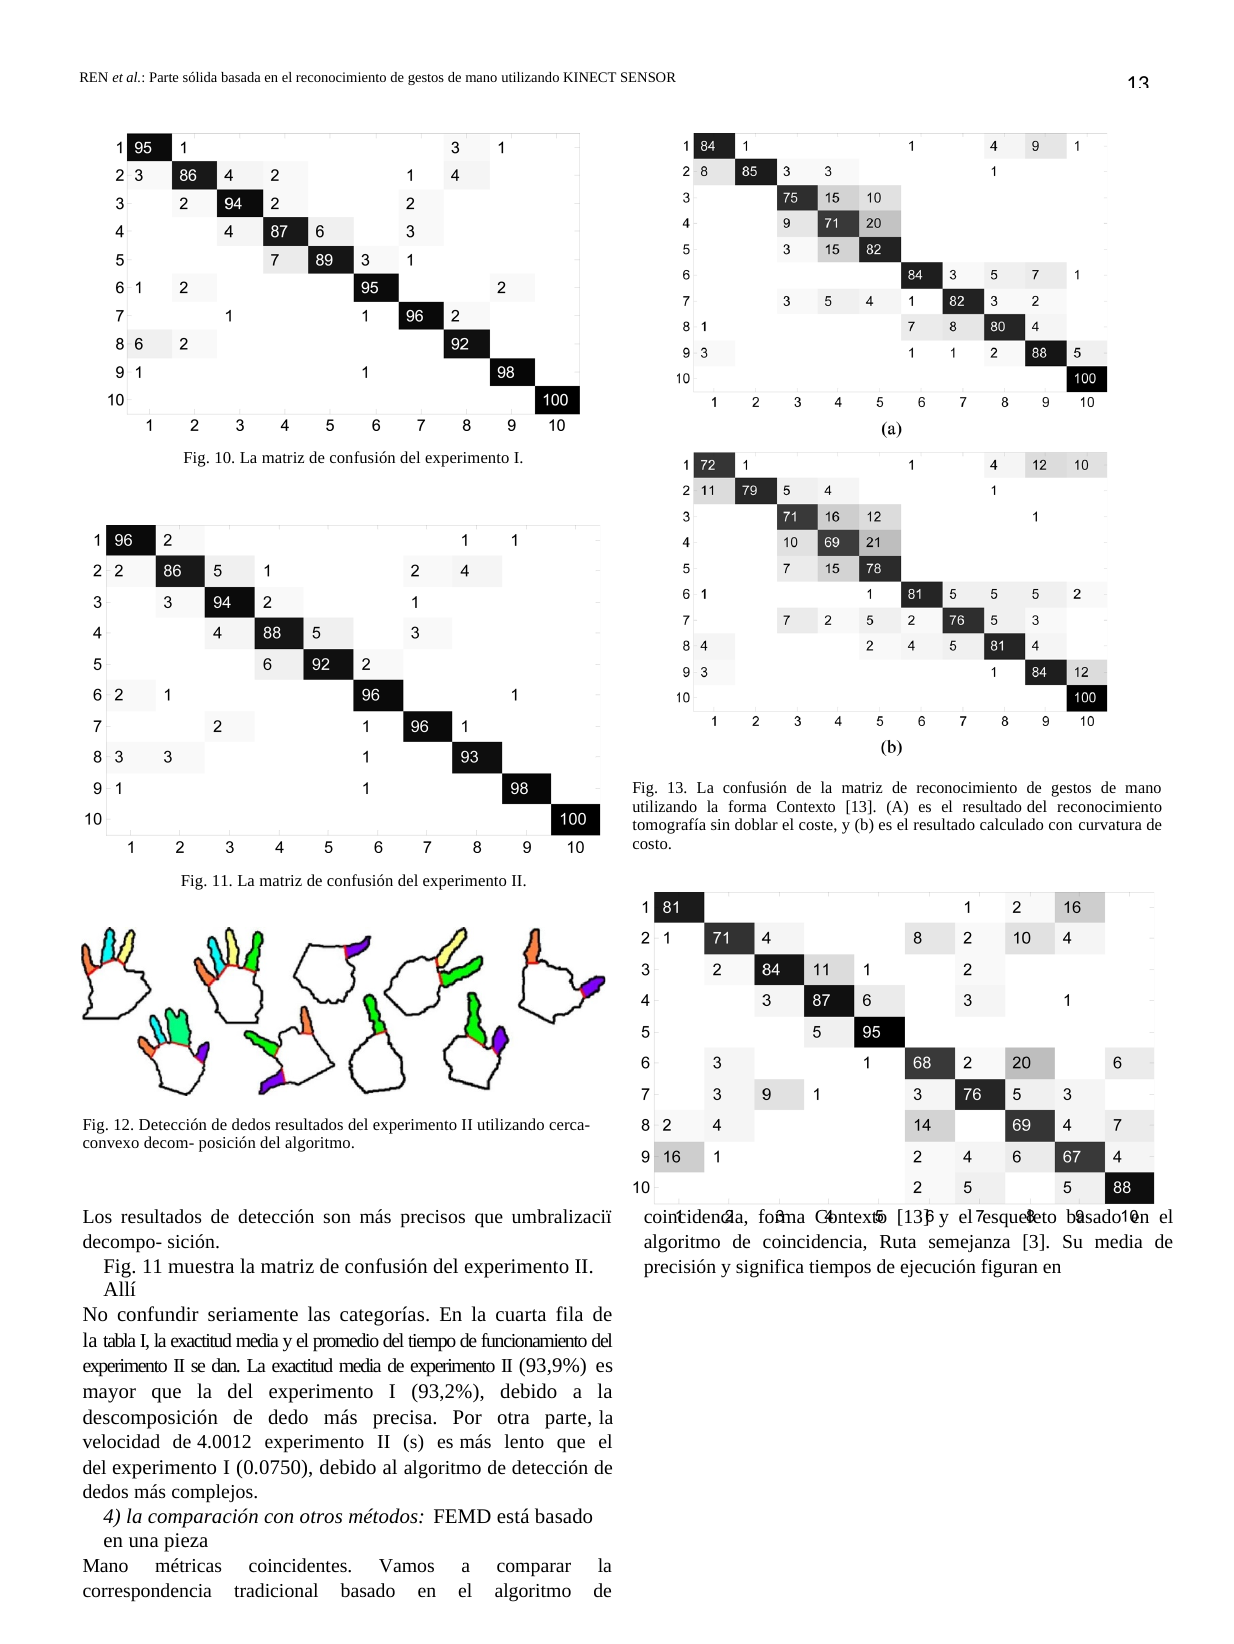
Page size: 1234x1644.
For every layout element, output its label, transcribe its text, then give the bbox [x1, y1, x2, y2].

text Fig. 11 muestra la matriz de confusión del experimento II. Allí [103, 1254, 614, 1301]
text No confundir seriamente las categorías. En la cuarta fila de la tabla I, la exactitud media y el promedio del tiempo de funcionamiento del experimento II se dan. La exactitud media de experimento II (93,9%) es mayor que la del experimento I (93,2%), debido a la descomposición de dedo más precisa. Por otra parte, la velocidad de 4.0012 experimento II (s) es más lento que el del experimento I (0.0750), debido al algoritmo de detección de dedos más complejos. [82, 1302, 613, 1503]
text Fig. 11. La matriz de confusión del experimento II. [181, 871, 1171, 890]
text Fig. 12. Detección de dedos resultados del experimento II utilizando cerca-convexo decom- posición del algoritmo. [82, 1115, 612, 1152]
text Los resultados de detección son más precisos que umbralizaciï decompo- sición. [82, 1205, 613, 1253]
text 4) la comparación con otros métodos: FEMD está basado en una pieza [103, 1505, 614, 1552]
picture [81, 927, 606, 1096]
text Fig. 13. La confusión de la matriz de reconocimiento de gestos de mano utilizando la forma Contexto [13]. (A) es el resultado del reconocimiento tomografía sin doblar el coste, y (b) es el resultado calculado con curvatura de costo. [632, 778, 1162, 853]
picture [85, 525, 600, 853]
text Mano métricas coincidentes. Vamos a comparar la correspondencia tradicional basado en el algoritmo de coincidencia, forma Contexto [13] y el esqueleto basado en el algoritmo de coincidencia, Ruta semejanza [3]. Su media de precisión y significa tiempos de ejecución figuran en [82, 1554, 613, 1602]
text Fig. 10. La matriz de confusión del experimento I. [183, 448, 602, 467]
text Mano métricas coincidentes. Vamos a comparar la correspondencia tradicional basado en el algoritmo de coincidencia, forma Contexto [13] y el esqueleto basado en el algoritmo de coincidencia, Ruta semejanza [3]. Su media de precisión y significa tiempos de ejecución figuran en [643, 1205, 1174, 1277]
picture [633, 892, 1155, 1222]
picture [108, 133, 580, 431]
picture [677, 133, 1108, 756]
